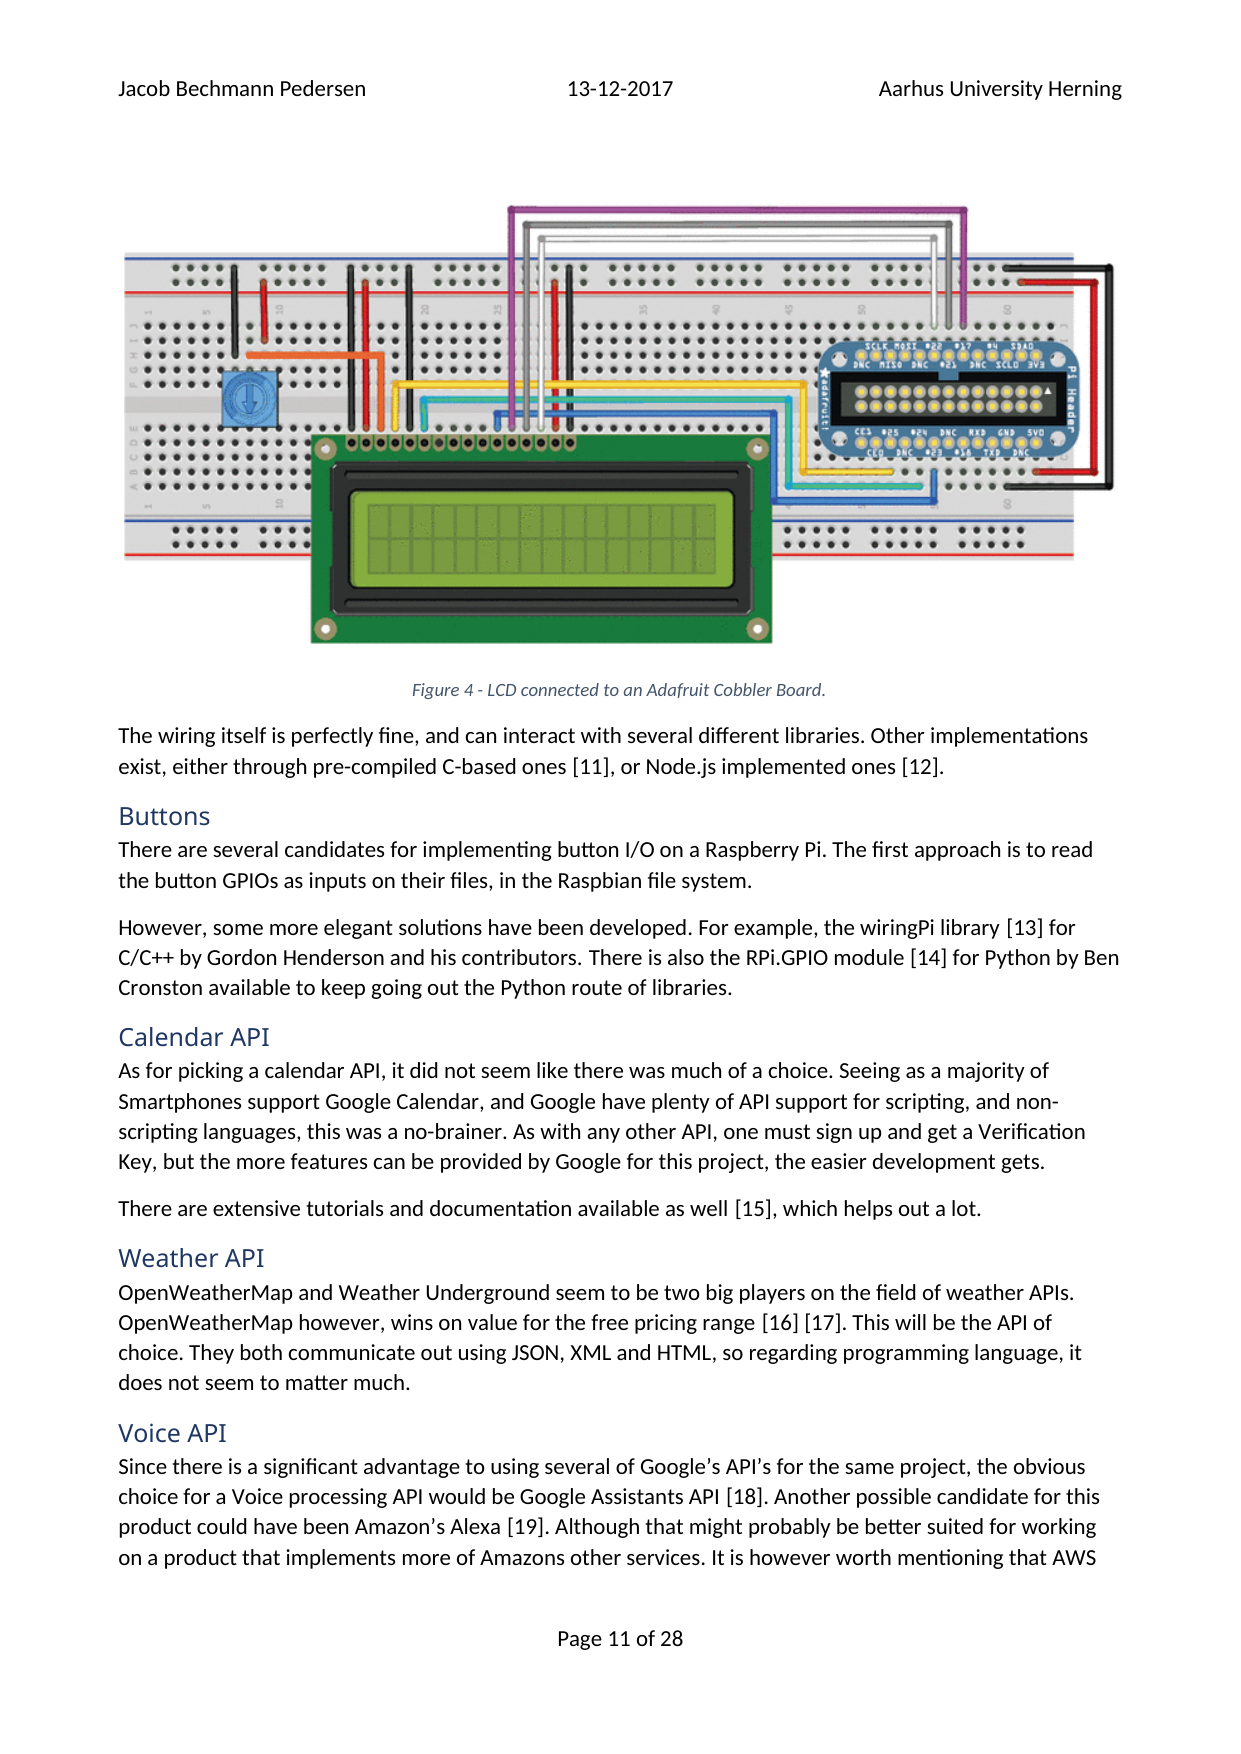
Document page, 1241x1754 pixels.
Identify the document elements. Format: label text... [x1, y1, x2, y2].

subtitle Weather API [118, 1241, 1122, 1275]
text However, some more elegant solutions have been developed. For example, the wiringPi library for C/C++ by Gordon Henderson and his contributors. There is also the RPi.GPIO module for Python by Ben Cronston available to keep going out the Python route of libraries. [118, 913, 1122, 1001]
picture [118, 177, 1123, 659]
text There are several candidates for implementing button I/O on a Raspberry Pi. The first approach is to read the button GPIOs as inputs on their files, in the Raspbian file system. [118, 836, 1122, 894]
text OpenWeatherMap and Weather Underground seem to be two big players on the field of weather APIs. OpenWeatherMap however, wins on value for the free pricing range. This will be the API of choice. They both communicate out using JSON, XML and HTML, so regarding programming language, it does not seem to matter much. [118, 1278, 1122, 1396]
subtitle Buttons [118, 799, 1122, 833]
subtitle Voice API [118, 1415, 1122, 1449]
text Figure 4 - LCD connected to an Adafruit Cobbler Board. [118, 678, 1122, 701]
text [118, 1452, 1122, 1571]
subtitle Calendar API [118, 1020, 1122, 1054]
text There are extensive tutorials and documentation available as well, which helps out a lot. [118, 1194, 1122, 1222]
text The wiring itself is perfectly fine, and can interact with several different libraries. Other implementations exist, either through pre-compiled C-based ones, or Node.js implemented ones . [118, 722, 1122, 780]
text As for picking a calendar API, it did not seem like there was much of a choice. Seeing as a majority of Smartphones support Google Calendar, and Google have plenty of API support for scripting, and non-scripting languages, this was a no-brainer. As with any other API, one must sign up and get a Verification Key, but the more features can be provided by Google for this project, the easier development gets. [118, 1057, 1122, 1175]
